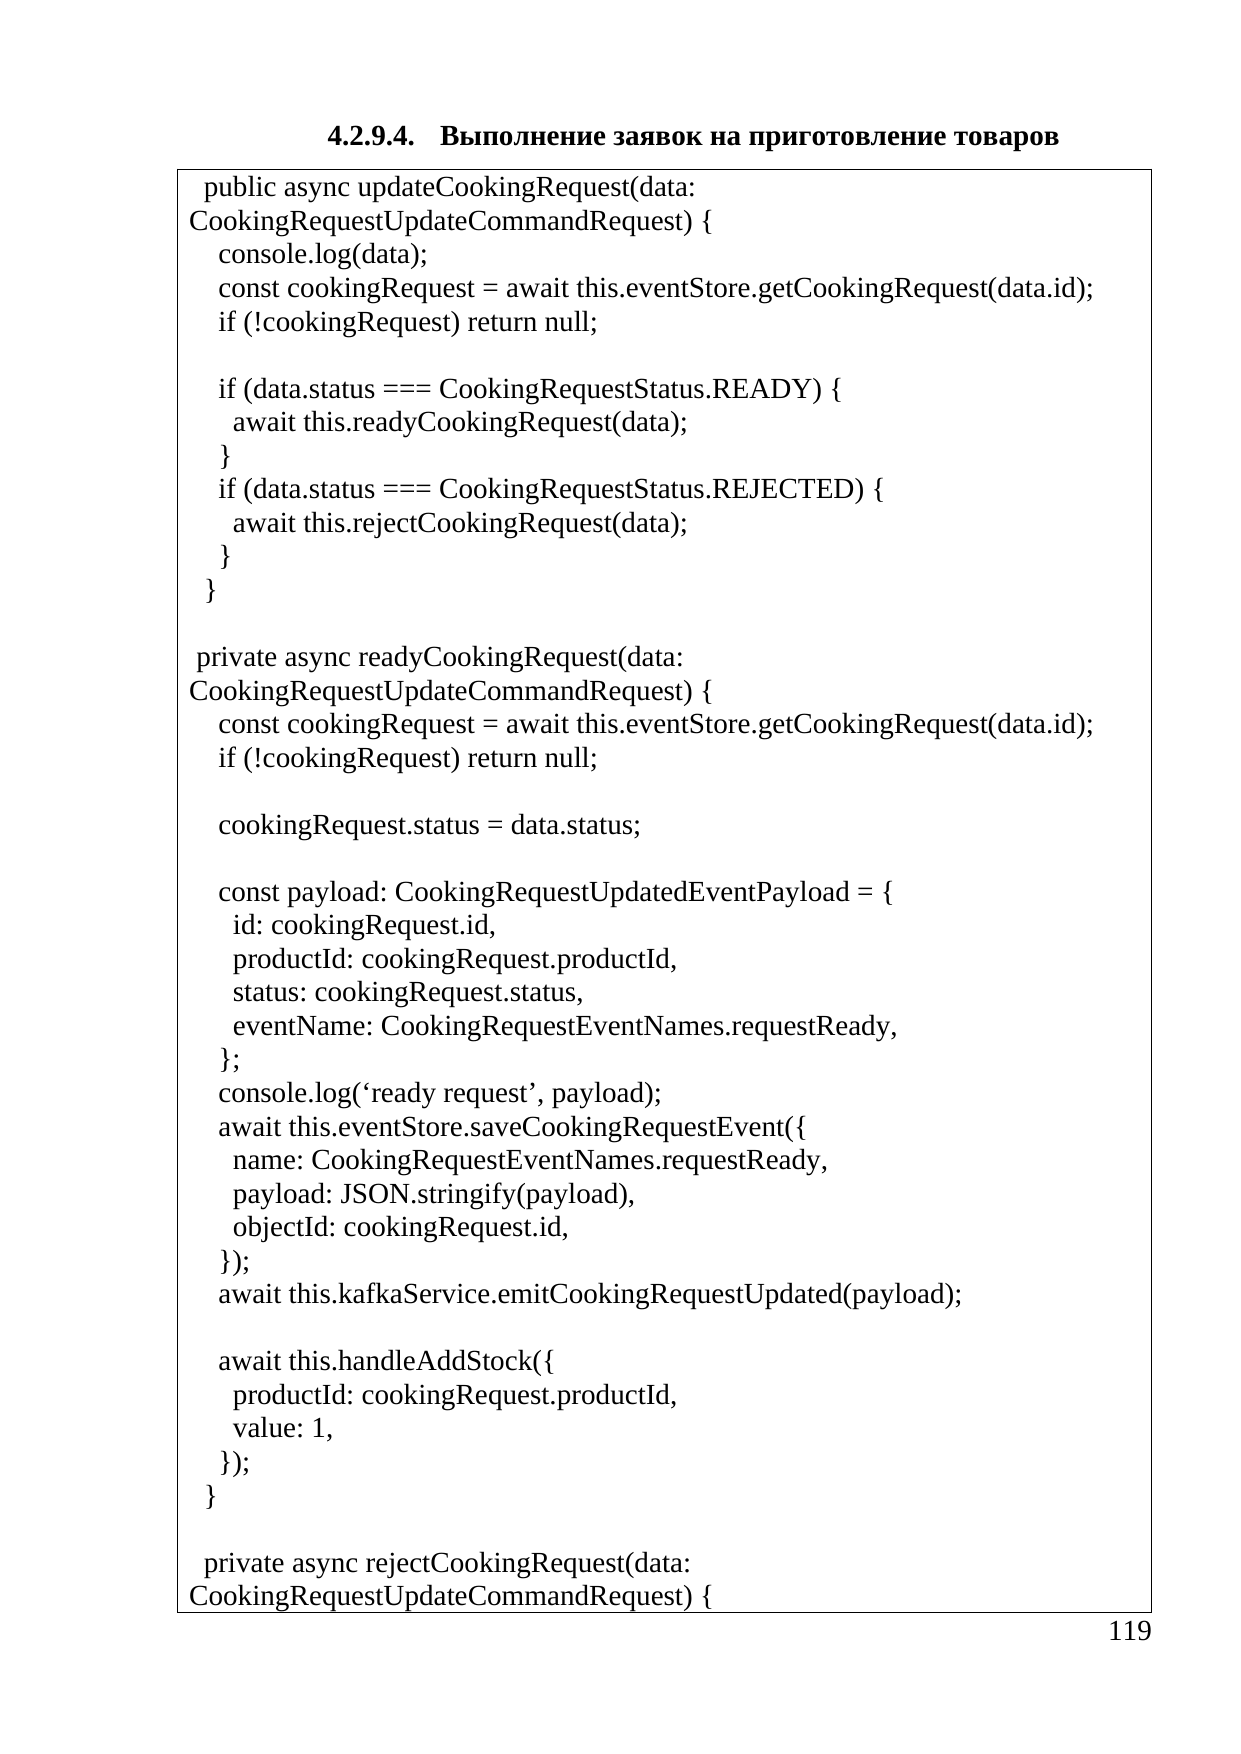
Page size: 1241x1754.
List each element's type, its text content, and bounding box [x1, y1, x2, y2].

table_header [178, 170, 1151, 1612]
subtitle Выполнение заявок на приготовление товаров [327, 118, 1152, 152]
